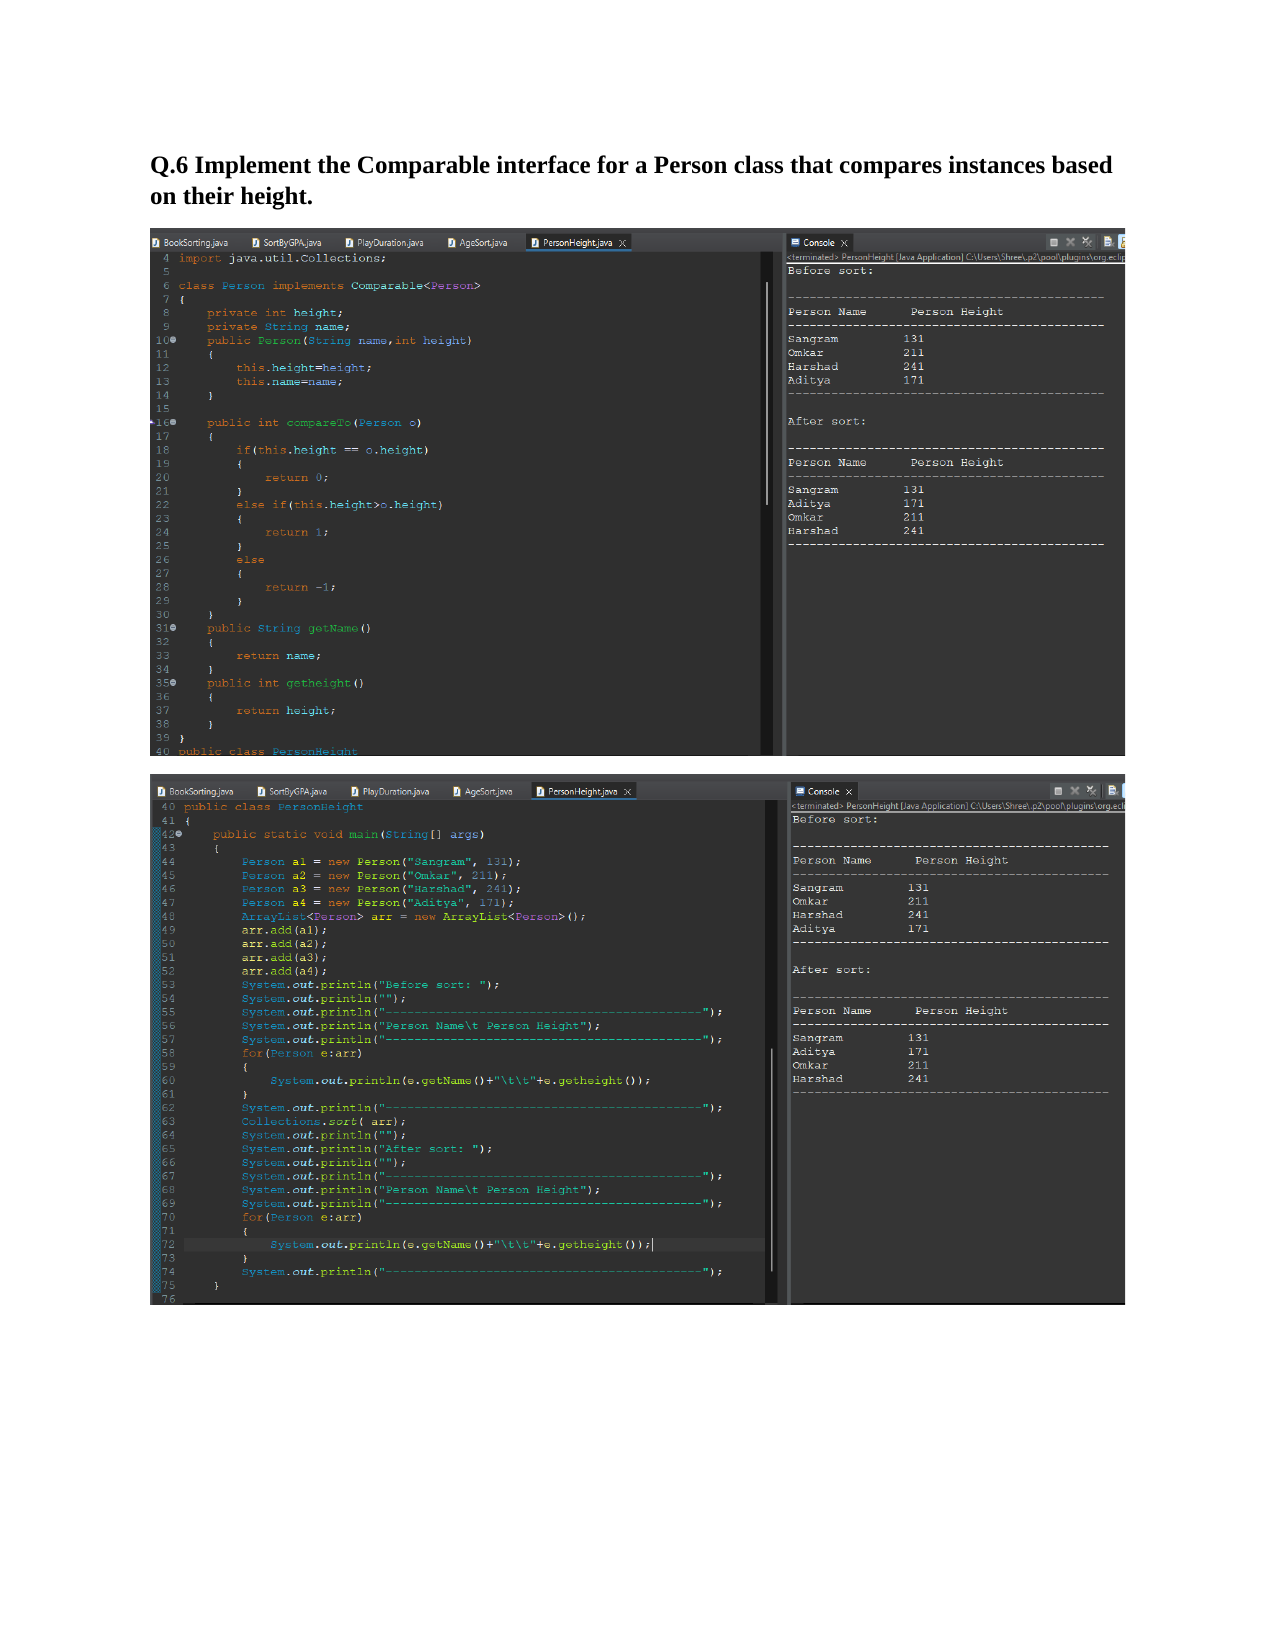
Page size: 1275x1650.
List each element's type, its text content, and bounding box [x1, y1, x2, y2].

picture [150, 774, 1125, 1305]
picture [150, 228, 1125, 756]
text Q.6 Implement the Comparable interface for a Person class that compares instances based on their height. [150, 150, 1125, 210]
